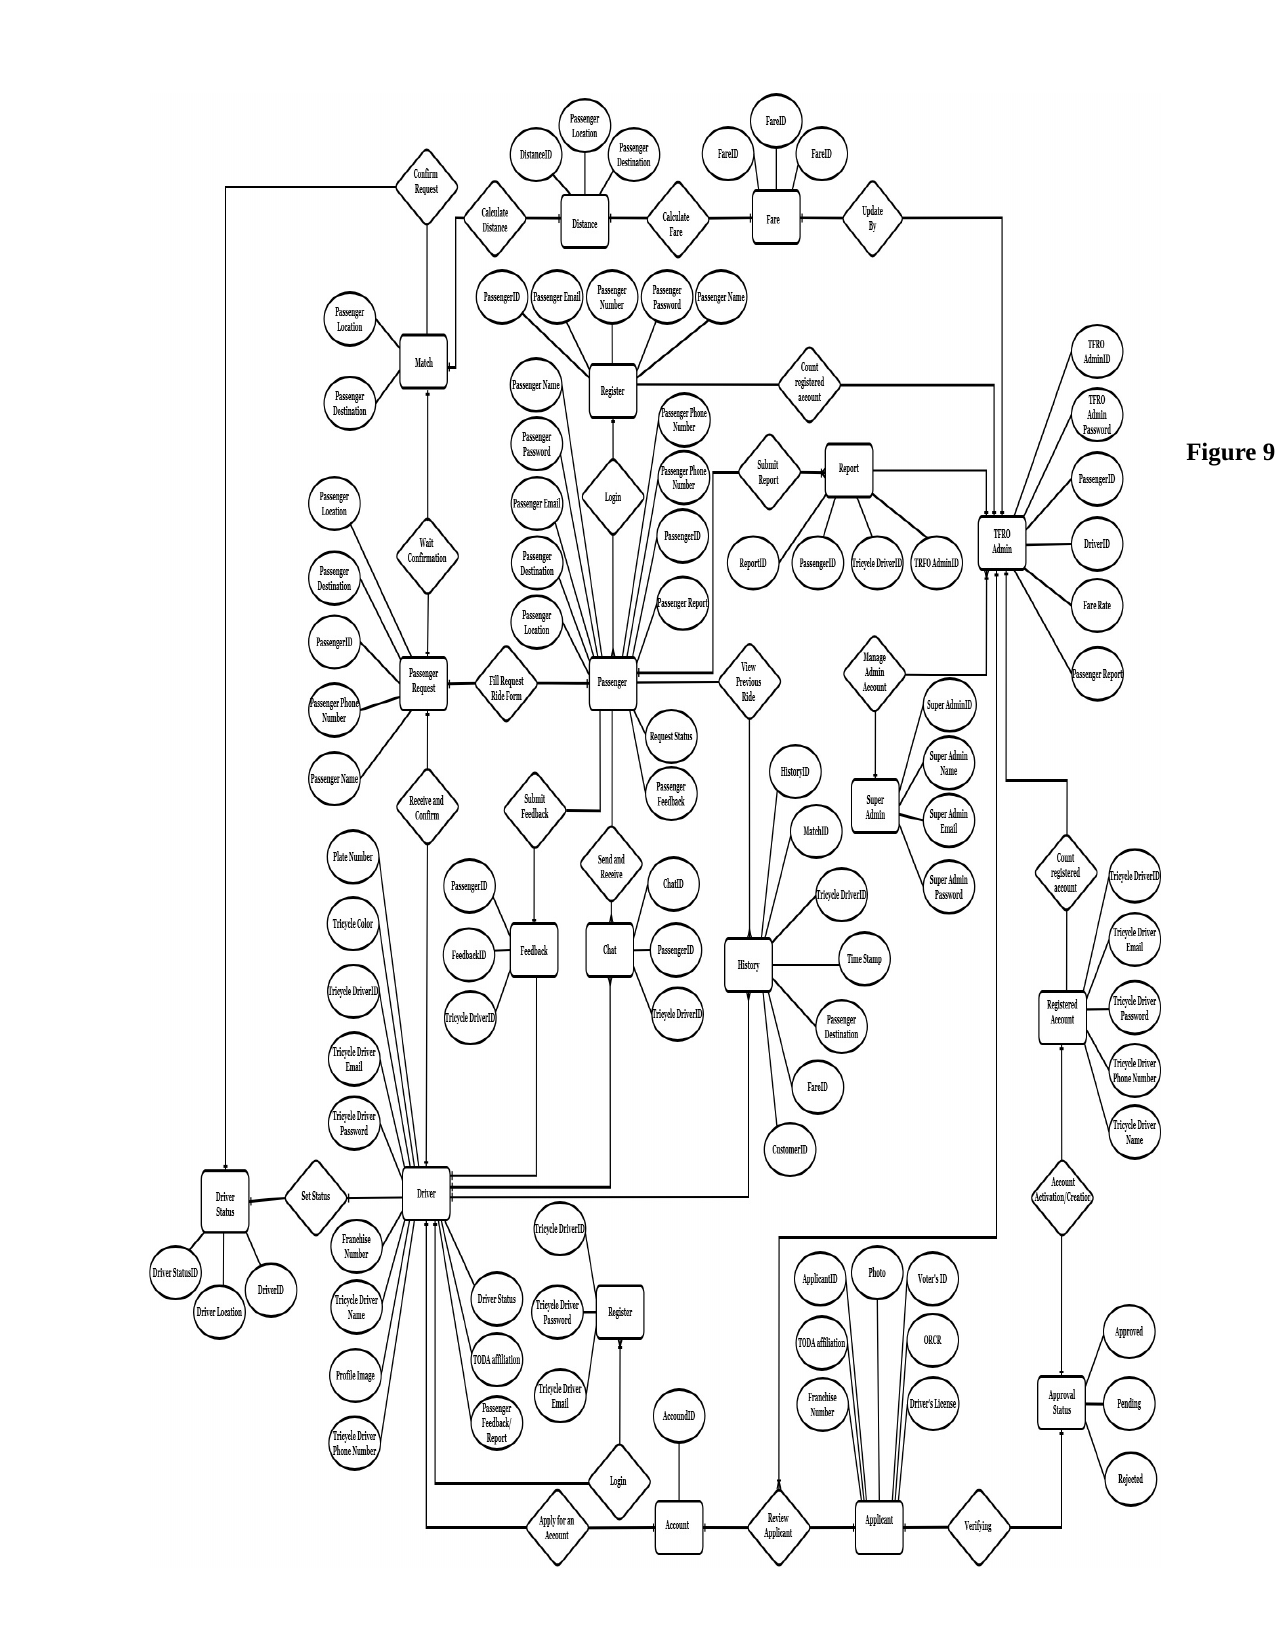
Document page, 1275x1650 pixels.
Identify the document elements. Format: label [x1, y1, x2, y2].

picture [149, 93, 1161, 1568]
